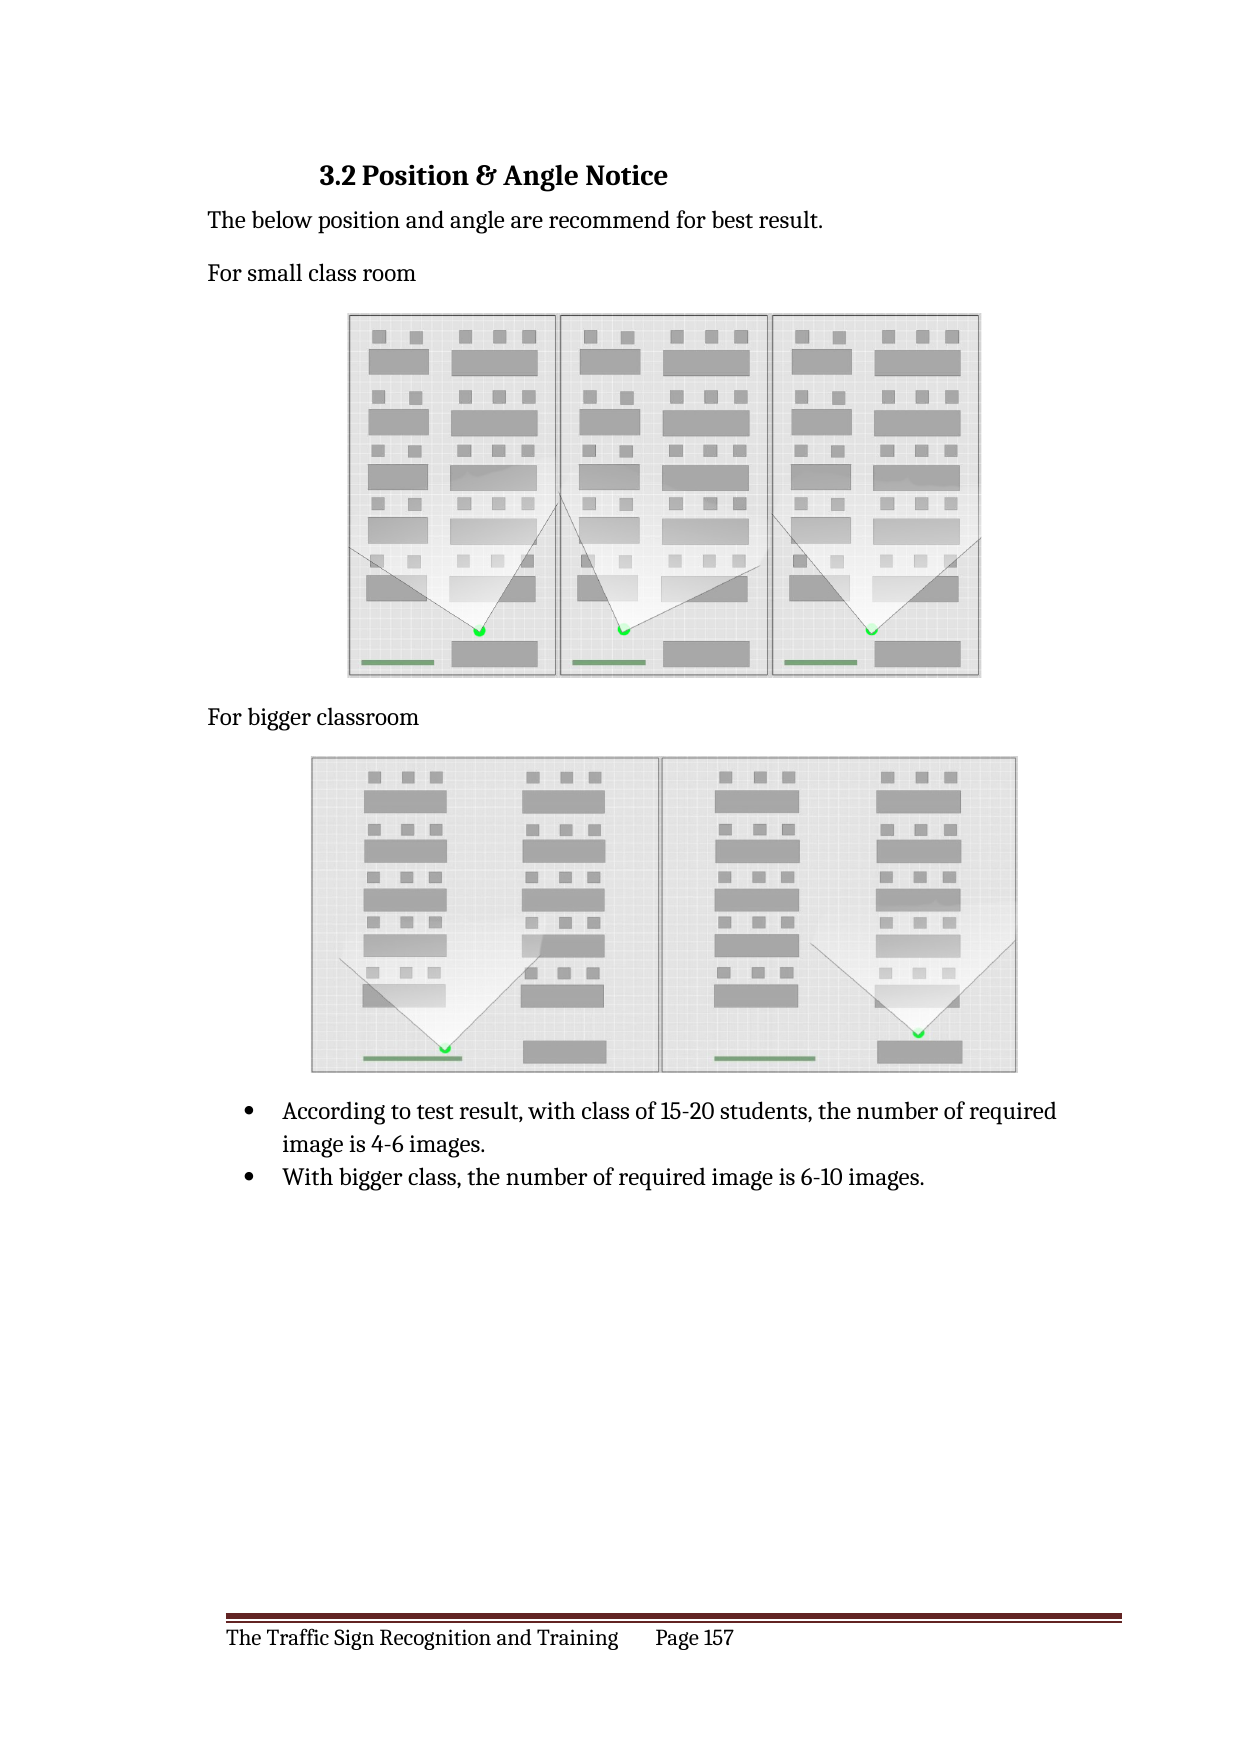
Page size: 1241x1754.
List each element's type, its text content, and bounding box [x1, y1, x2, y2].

picture [310, 756, 1018, 1073]
list According to test result, with class of 15-20 students, the number of required image is 4-6 images. [244, 1097, 1122, 1159]
picture [347, 313, 982, 678]
list With bigger class, the number of required image is 6-10 images. [244, 1163, 1122, 1192]
text For bigger classroom [207, 703, 1122, 732]
subtitle Position & Angle Notice [319, 159, 1122, 193]
text The below position and angle are recommend for best result. [207, 206, 1122, 234]
text For small class room [207, 259, 1122, 288]
